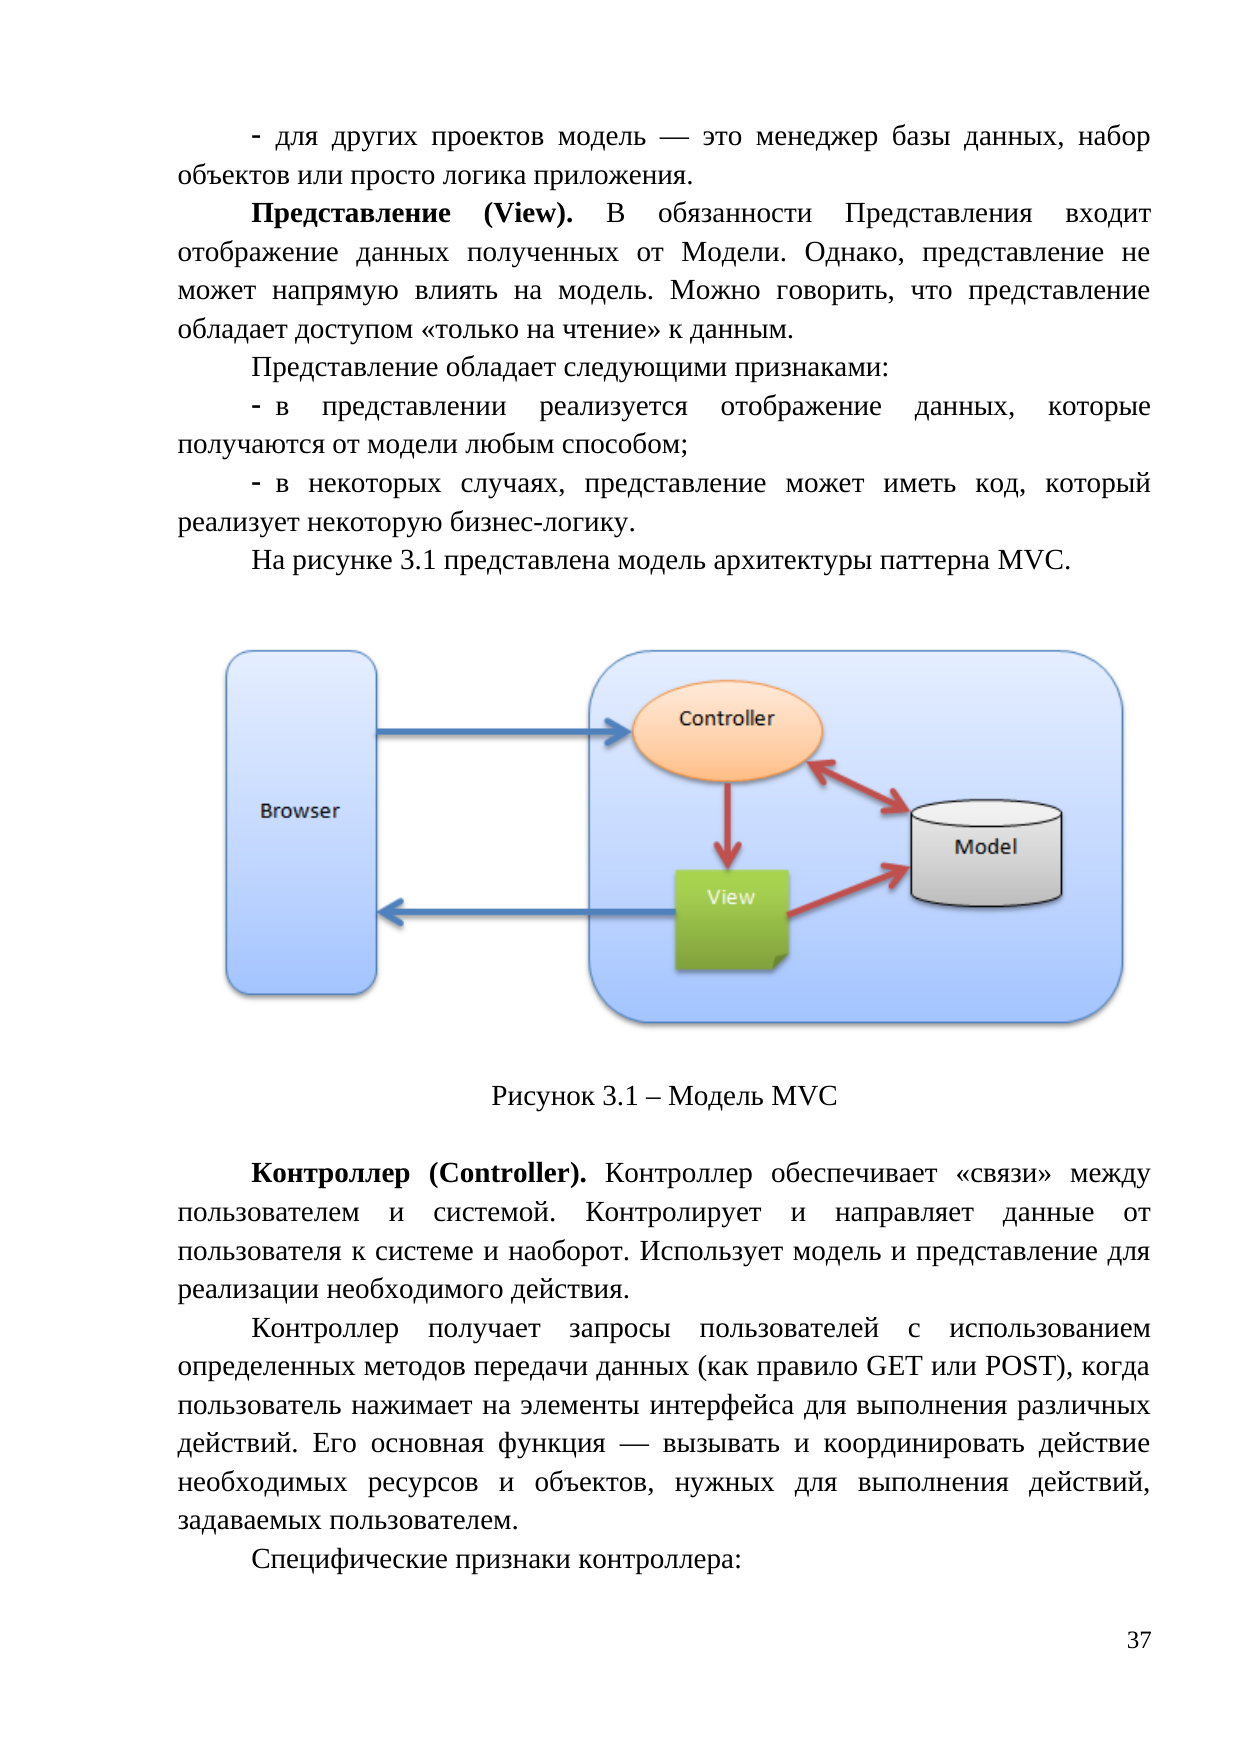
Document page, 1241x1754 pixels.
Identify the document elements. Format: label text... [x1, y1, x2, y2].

text Специфические признаки контроллера: [177, 1541, 1152, 1574]
list в некоторых случаях, представление может иметь код, который реализует некоторую бизнес-логику. [177, 465, 1152, 537]
text Контроллер (Controller). Контроллер обеспечивает «связи» между пользователем и системой. Контролирует и направляет данные от пользователя к системе и наоборот. Использует модель и представление для реализации необходимого действия. [177, 1156, 1152, 1305]
list для других проектов модель — это менеджер базы данных, набор объектов или просто логика приложения. [177, 118, 1152, 190]
picture [193, 619, 1136, 1036]
text Рисунок 3.1 – Модель MVC [177, 1078, 1152, 1112]
text Представление (View). В обязанности Представления входит отображение данных полученных от Модели. Однако, представление не может напрямую влиять на модель. Можно говорить, что представление обладает доступом «только на чтение» к данным. [177, 195, 1152, 344]
text Представление обладает следующими признаками: [177, 349, 1152, 383]
list На рисунке 3.1 представлена модель архитектуры паттерна MVC. [177, 542, 1152, 576]
list в представлении реализуется отображение данных, которые получаются от модели любым способом; [177, 388, 1152, 460]
text Контроллер получает запросы пользователей с использованием определенных методов передачи данных (как правило GET или POST), когда пользователь нажимает на элементы интерфейса для выполнения различных действий. Его основная функция — вызывать и координировать действие необходимых ресурсов и объектов, нужных для выполнения действий, задаваемых пользователем. [177, 1310, 1152, 1536]
